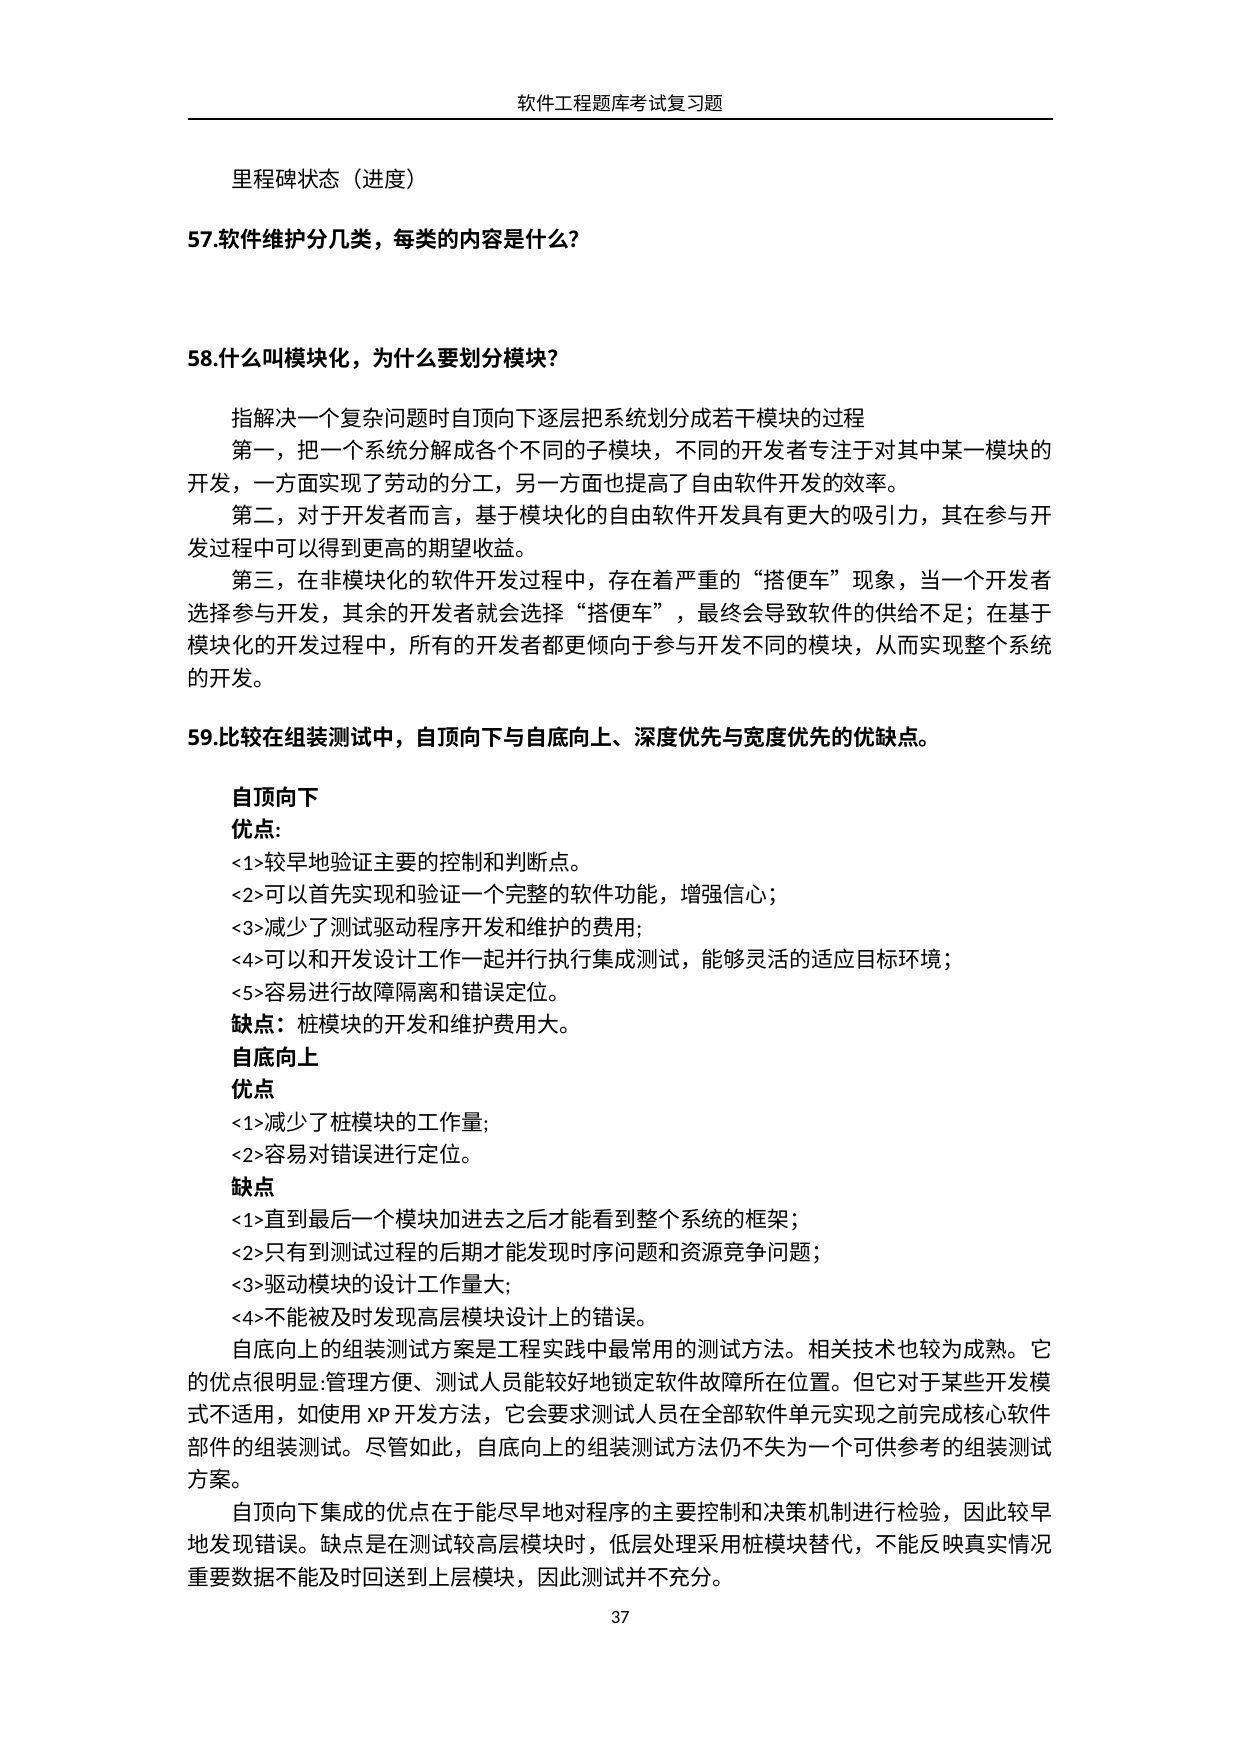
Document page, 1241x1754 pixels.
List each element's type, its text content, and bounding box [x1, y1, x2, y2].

text 自底向上的组装测试方案是工程实践中最常用的测试方法。相关技术也较为成熟。它的优点很明显:管理方便、测试人员能较好地锁定软件故障所在位置。但它对于某些开发模式不适用，如使用XP开发方法，它会要求测试人员在全部软件单元实现之前完成核心软件部件的组装测试。尽管如此，自底向上的组装测试方法仍不失为一个可供参考的组装测试方案。 [187, 1332, 1053, 1494]
subtitle 58.什么叫模块化，为什么要划分模块？ [187, 341, 1053, 373]
text 优点 [187, 1072, 1053, 1104]
text <5>容易进行故障隔离和错误定位。 [187, 974, 1053, 1007]
text <4>不能被及时发现高层模块设计上的错误。 [187, 1299, 1053, 1332]
text 自顶向下 [187, 779, 1053, 812]
text 自顶向下集成的优点在于能尽早地对程序的主要控制和决策机制进行检验，因此较早地发现错误。缺点是在测试较高层模块时，低层处理采用桩模块替代，不能反映真实情况，重要数据不能及时回送到上层模块，因此测试并不充分。 [187, 1494, 1053, 1592]
text 缺点：桩模块的开发和维护费用大。 [187, 1007, 1053, 1039]
text <4>可以和开发设计工作一起并行执行集成测试，能够灵活的适应目标环境； [187, 942, 1053, 974]
text <2>可以首先实现和验证一个完整的软件功能，增强信心； [187, 877, 1053, 909]
text <2>容易对错误进行定位。 [187, 1137, 1053, 1169]
text <3>减少了测试驱动程序开发和维护的费用; [187, 909, 1053, 942]
text <2>只有到测试过程的后期才能发现时序问题和资源竞争问题； [187, 1234, 1053, 1267]
text 自底向上 [187, 1039, 1053, 1072]
text <1>较早地验证主要的控制和判断点。 [187, 844, 1053, 877]
subtitle 59.比较在组装测试中，自顶向下与自底向上、深度优先与宽度优先的优缺点。 [187, 720, 1053, 752]
text <3>驱动模块的设计工作量大; [187, 1267, 1053, 1299]
text 第一，把一个系统分解成各个不同的子模块，不同的开发者专注于对其中某一模块的开发，一方面实现了劳动的分工，另一方面也提高了自由软件开发的效率。 [187, 433, 1053, 498]
text 指解决一个复杂问题时自顶向下逐层把系统划分成若干模块的过程 [187, 400, 1053, 433]
text 第二，对于开发者而言，基于模块化的自由软件开发具有更大的吸引力，其在参与开发过程中可以得到更高的期望收益。 [187, 498, 1053, 563]
text <1>直到最后一个模块加进去之后才能看到整个系统的框架； [187, 1202, 1053, 1234]
text 缺点 [187, 1169, 1053, 1202]
subtitle 57.软件维护分几类，每类的内容是什么？ [187, 222, 1053, 254]
text 优点: [187, 812, 1053, 844]
text 里程碑状态（进度） [187, 162, 1053, 194]
text 第三，在非模块化的软件开发过程中，存在着严重的“搭便车”现象，当一个开发者选择参与开发，其余的开发者就会选择“搭便车”，最终会导致软件的供给不足；在基于模块化的开发过程中，所有的开发者都更倾向于参与开发不同的模块，从而实现整个系统的开发。 [187, 563, 1053, 693]
text <1>减少了桩模块的工作量; [187, 1104, 1053, 1137]
